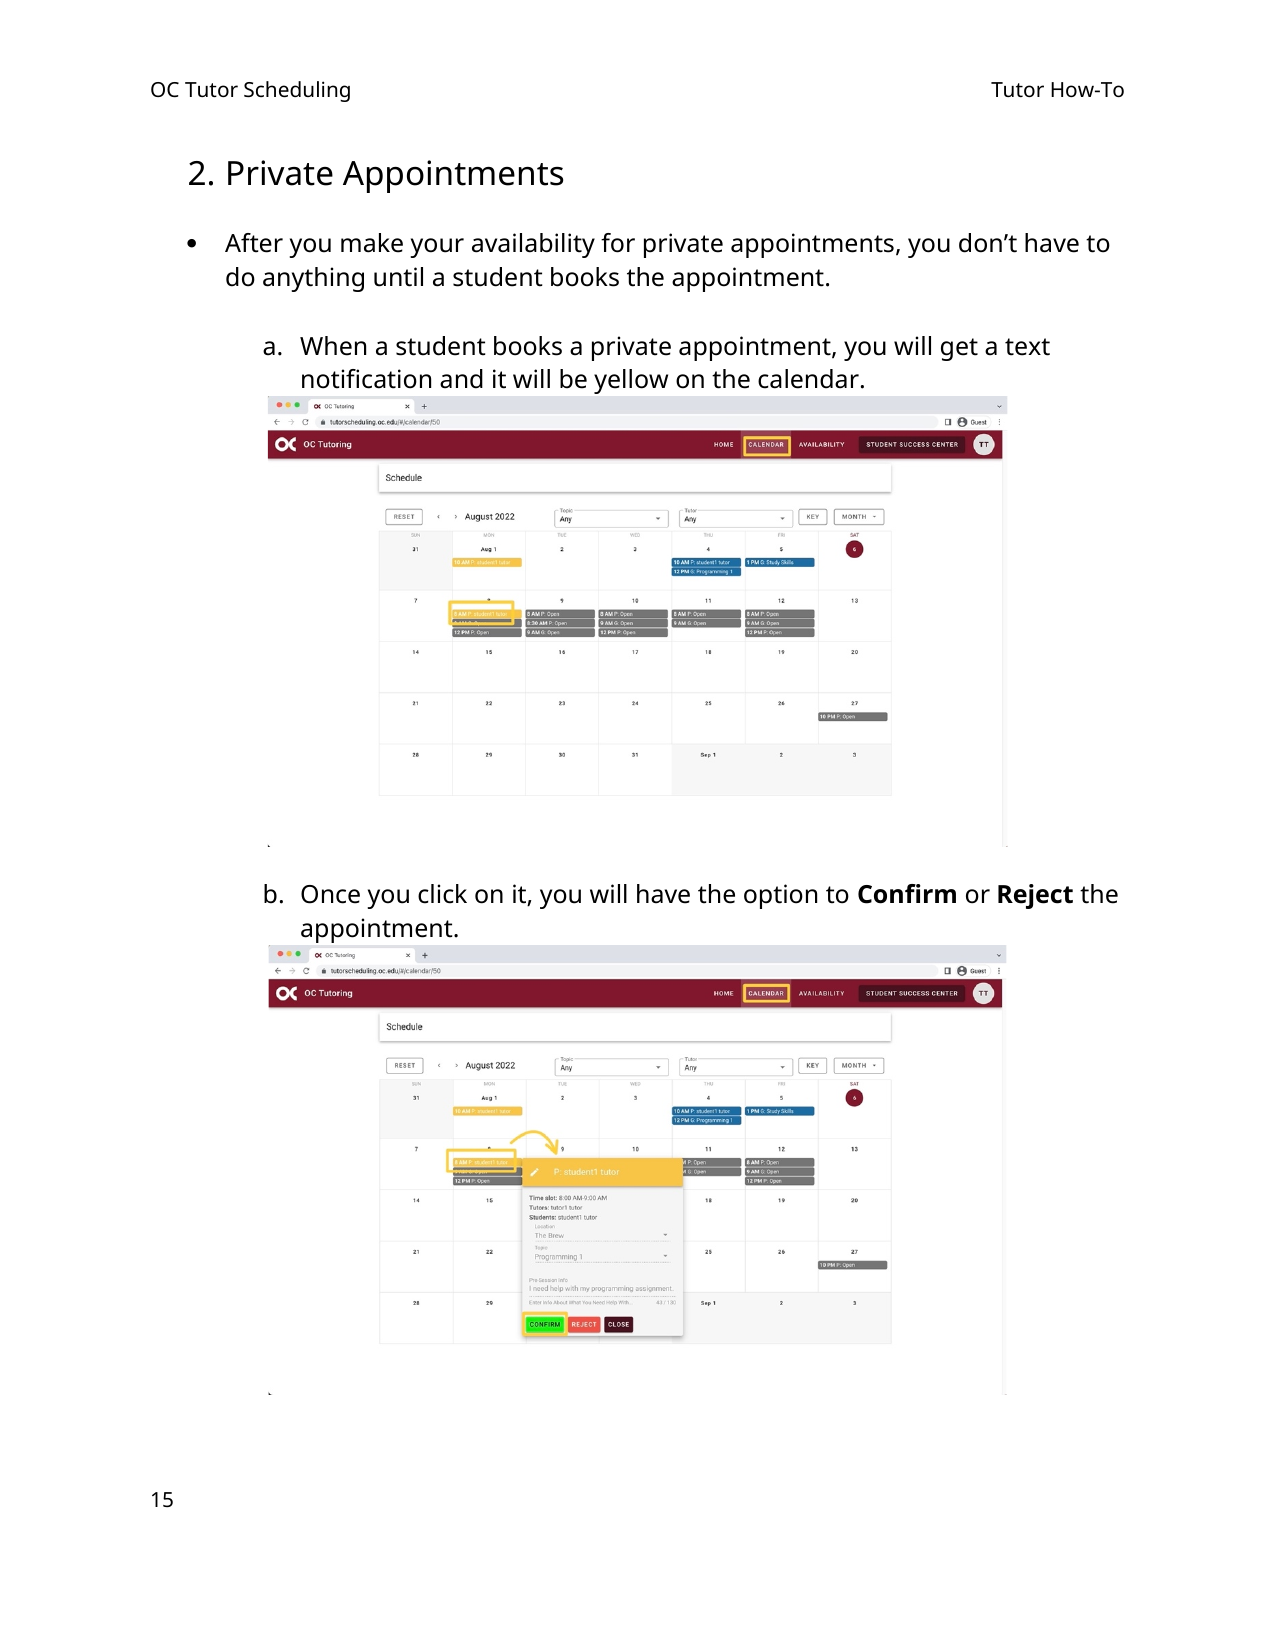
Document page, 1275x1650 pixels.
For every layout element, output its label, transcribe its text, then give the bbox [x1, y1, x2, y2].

list Once you click on it, you will have the option to Confirm or Reject the appointment. [262, 877, 1125, 945]
subtitle Private Appointments [187, 150, 1125, 195]
picture [268, 945, 1007, 1395]
picture [267, 396, 1008, 847]
list When a student books a private appointment, you will get a text notification and it will be yellow on the calendar. [262, 328, 1125, 396]
list After you make your availability for private appointments, you don’t have to do anything until a student books the appointment. [187, 226, 1125, 294]
